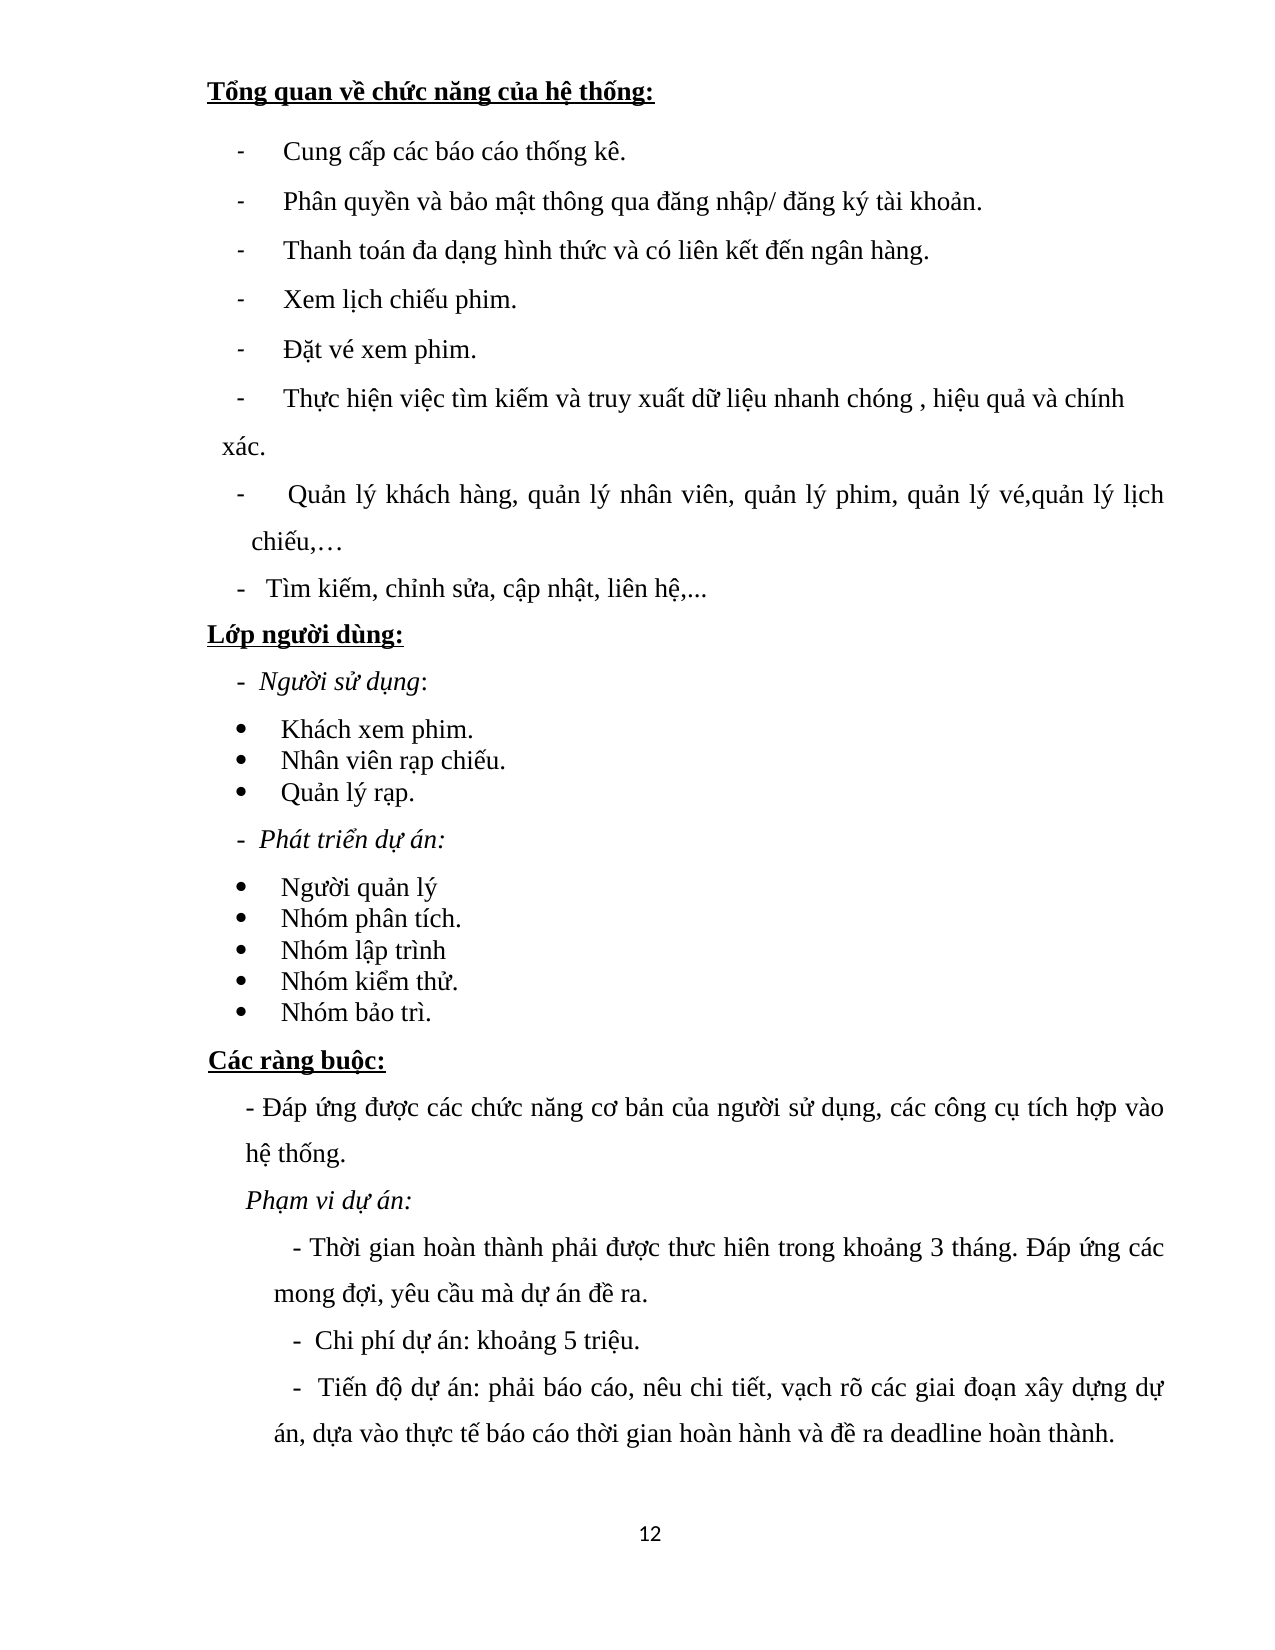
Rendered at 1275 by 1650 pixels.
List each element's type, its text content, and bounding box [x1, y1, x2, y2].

list Nhóm kiểm thử. [236, 965, 1167, 996]
list Khách xem phim. [236, 713, 1167, 744]
list Nhóm phân tích. [236, 903, 1167, 934]
list Thanh toán đa dạng hình thức và có liên kết đến ngân hàng. [222, 233, 1167, 266]
list Nhân viên rạp chiếu. [236, 744, 1167, 776]
text Phạm vi dự án: [245, 1184, 1167, 1215]
list Phân quyền và bảo mật thông qua đăng nhập/ đăng ký tài khoản. [222, 184, 1167, 217]
text - Chi phí dự án: khoảng 5 triệu. [273, 1324, 1167, 1355]
list Xem lịch chiếu phim. [222, 283, 1167, 316]
list Cung cấp các báo cáo thống kê. [222, 134, 1167, 167]
text - Người sử dụng: [236, 665, 1167, 696]
list Nhóm bảo trì. [236, 996, 1167, 1028]
list Nhóm lập trình [236, 934, 1167, 965]
text - Quản lý khách hàng, quản lý nhân viên, quản lý phim, quản lý vé,quản lý lịch chiếu,… [236, 477, 1167, 556]
text Lớp người dùng: [207, 619, 1167, 650]
list Quản lý rạp. [236, 776, 1167, 807]
text - Đáp ứng được các chức năng cơ bản của người sử dụng, các công cụ tích hợp vào hệ thống. [245, 1091, 1167, 1169]
list Thực hiện việc tìm kiếm và truy xuất dữ liệu nhanh chóng , hiệu quả và chính xác. [222, 382, 1167, 461]
list Người quản lý [236, 871, 1167, 903]
text - Phát triển dự án: [236, 823, 1167, 855]
text - Tìm kiếm, chỉnh sửa, cập nhật, liên hệ,... [222, 572, 1167, 603]
list Đặt vé xem phim. [222, 332, 1167, 365]
text - Thời gian hoàn thành phải được thưc hiên trong khoảng 3 tháng. Đáp ứng các mong đợi, yêu cầu mà dự án đề ra. [273, 1231, 1167, 1309]
text Các ràng buộc: [133, 1044, 1167, 1075]
text - Tiến độ dự án: phải báo cáo, nêu chi tiết, vạch rõ các giai đoạn xây dựng dự án, dựa vào thực tế báo cáo thời gian hoàn hành và đề ra deadline hoàn thành. [273, 1371, 1167, 1449]
text Tổng quan về chức năng của hệ thống: [207, 75, 1167, 106]
